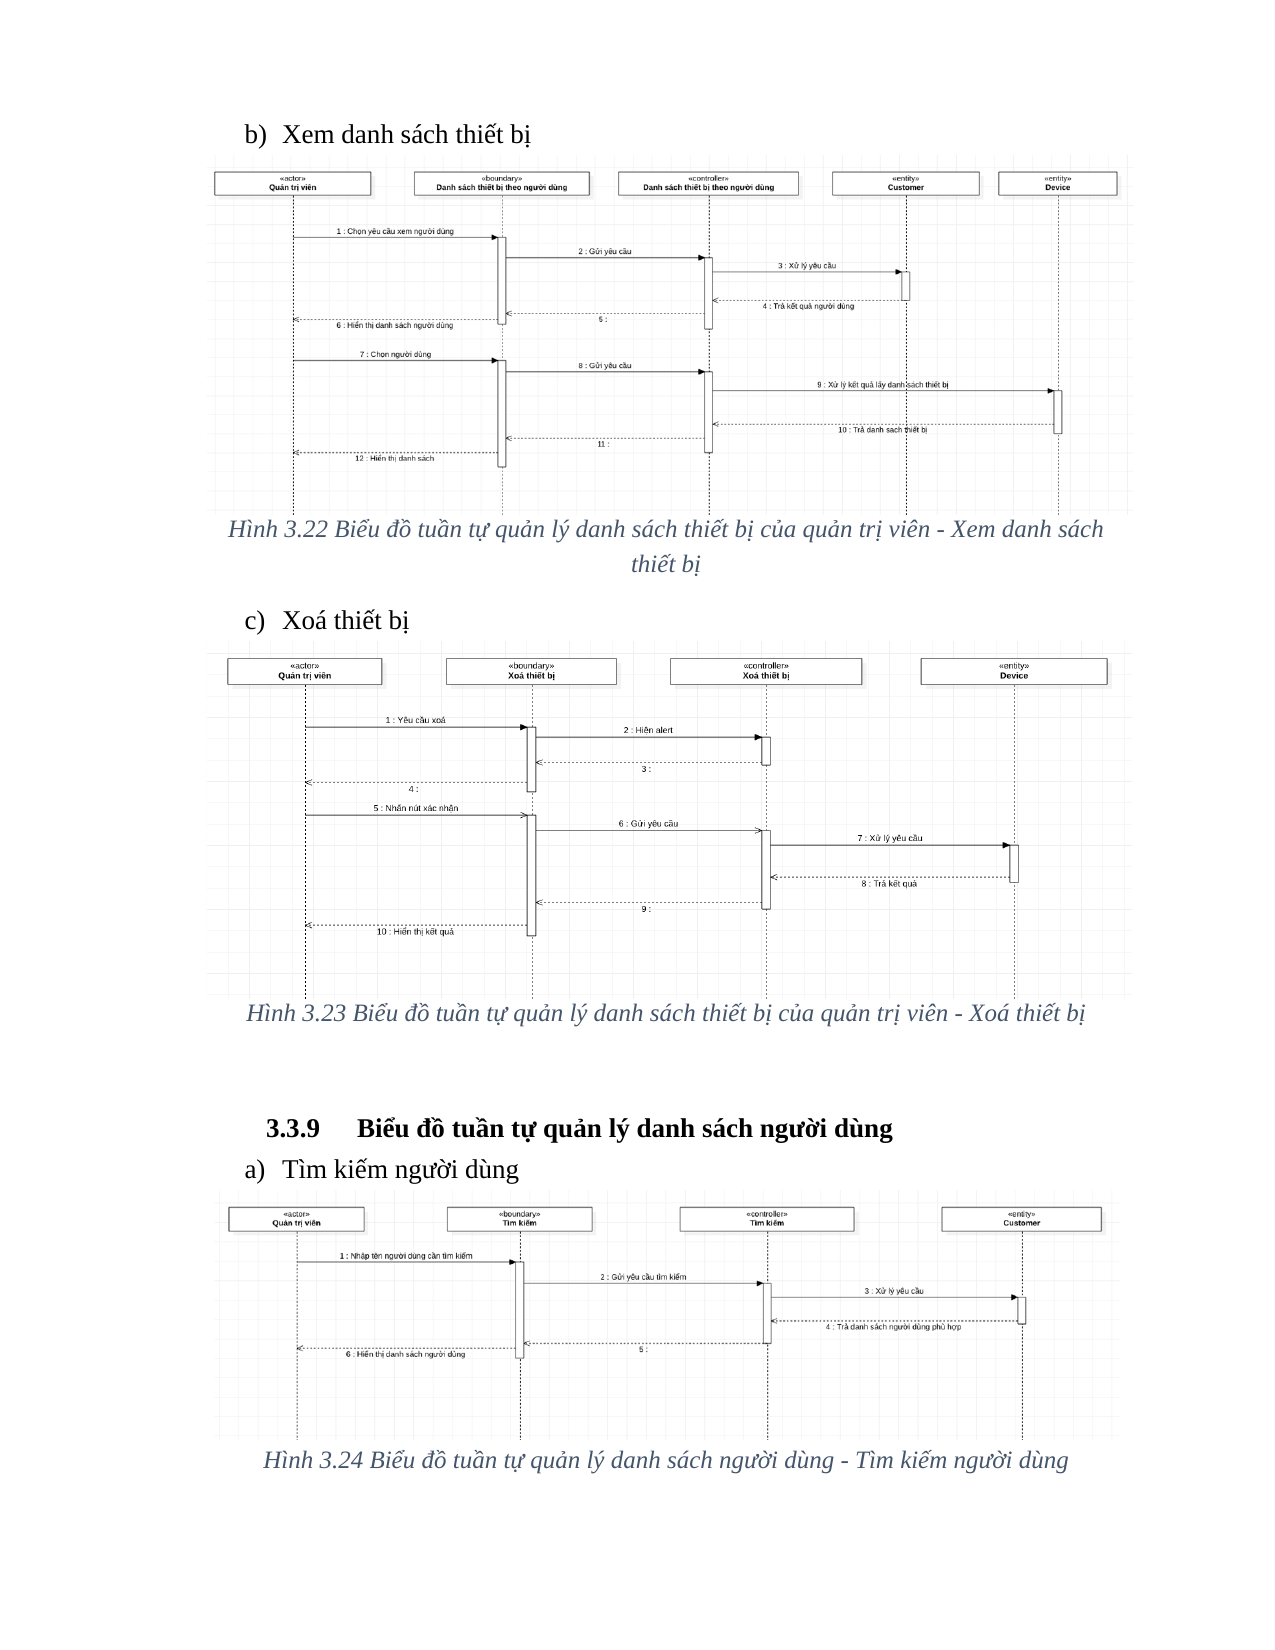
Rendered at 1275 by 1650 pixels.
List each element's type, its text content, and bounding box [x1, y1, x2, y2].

picture [206, 155, 1134, 515]
picture [214, 1190, 1120, 1440]
picture [206, 641, 1133, 999]
subtitle Biểu đồ tuần tự quản lý danh sách người dùng [266, 1112, 1127, 1143]
subtitle Xem danh sách thiết bị [244, 118, 1127, 149]
subtitle Xoá thiết bị [244, 604, 1127, 635]
subtitle Tìm kiếm người dùng [244, 1153, 1127, 1184]
